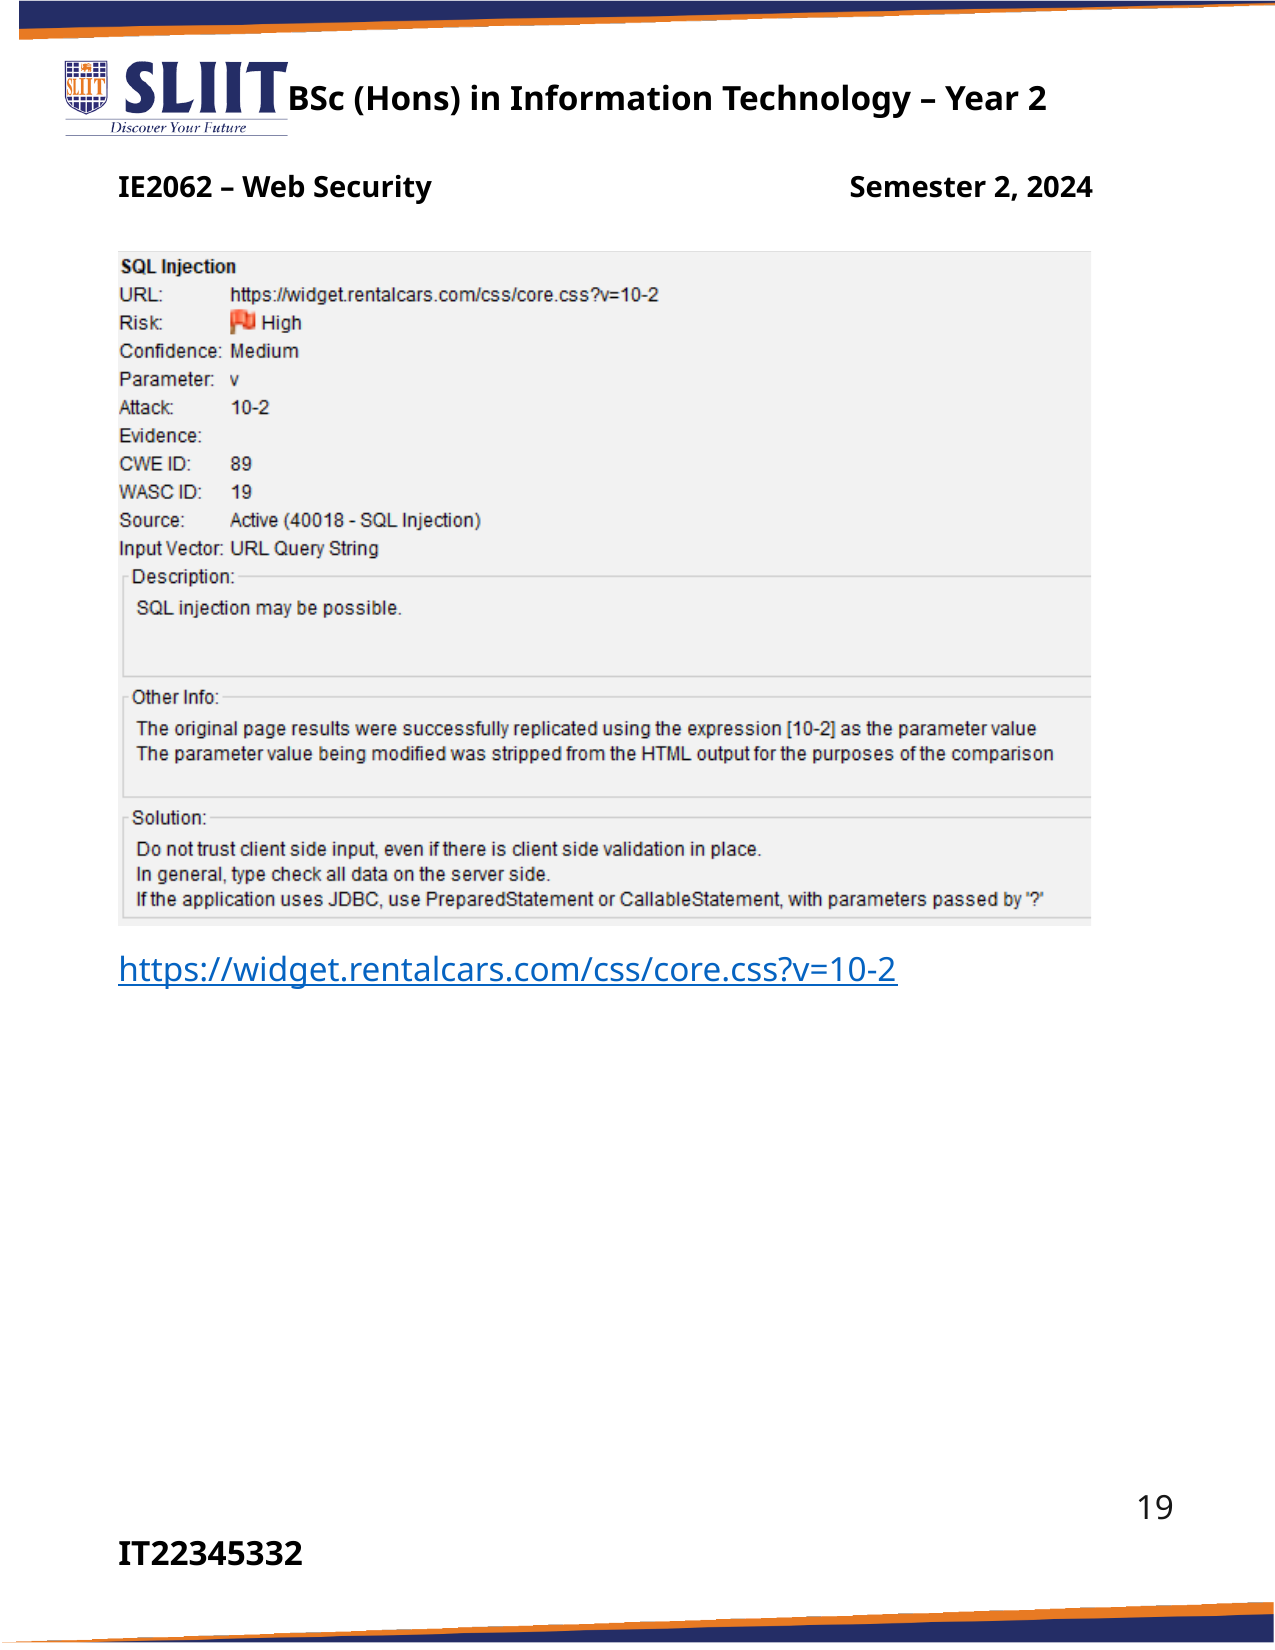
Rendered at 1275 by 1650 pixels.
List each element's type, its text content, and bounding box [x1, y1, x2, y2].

text https://widget.rentalcars.com/css/core.css?v=10-2 [118, 946, 1216, 991]
picture [62, 57, 291, 137]
picture [20, 1, 1275, 44]
picture [118, 251, 1092, 926]
